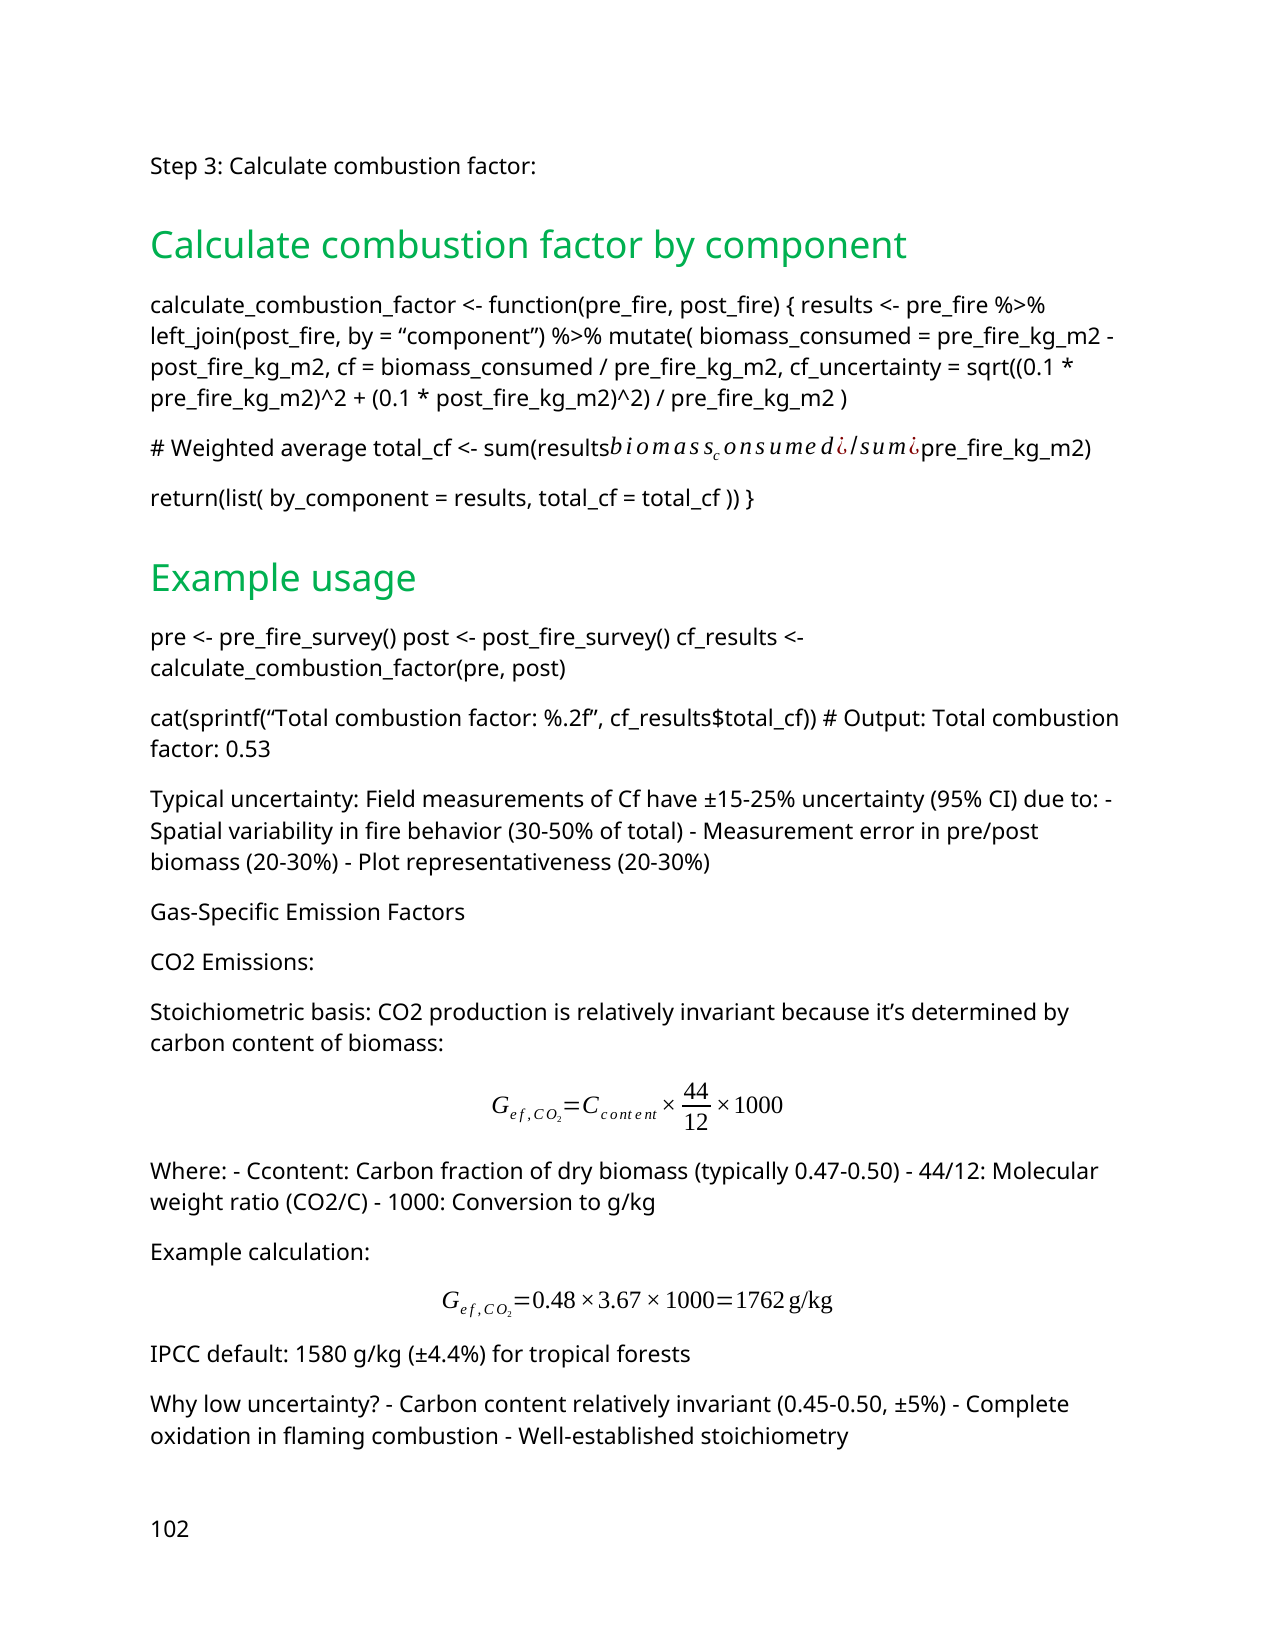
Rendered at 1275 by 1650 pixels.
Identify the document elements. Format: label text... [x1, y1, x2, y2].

text Step 3: Calculate combustion factor: [150, 150, 1125, 181]
text Typical uncertainty: Field measurements of Cf have ±15-25% uncertainty (95% CI) due to: - Spatial variability in fire behavior (30-50% of total) - Measurement error in pre/post biomass (20-30%) - Plot representativeness (20-30%) [150, 783, 1125, 877]
text calculate_combustion_factor <- function(pre_fire, post_fire) { results <- pre_fire %>% left_join(post_fire, by = “component”) %>% mutate( biomass_consumed = pre_fire_kg_m2 - post_fire_kg_m2, cf = biomass_consumed / pre_fire_kg_m2, cf_uncertainty = sqrt((0.1 * pre_fire_kg_m2)^2 + (0.1 * post_fire_kg_m2)^2) / pre_fire_kg_m2 ) [150, 288, 1125, 413]
text cat(sprintf(“Total combustion factor: %.2f”, cf_results$total_cf)) # Output: Total combustion factor: 0.53 [150, 702, 1125, 765]
text # Weighted average total_cf <- sum(resultspre_fire_kg_m2) [150, 432, 1125, 464]
text Gas-Specific Emission Factors [150, 896, 1125, 927]
text return(list( by_component = results, total_cf = total_cf )) } [150, 482, 1125, 514]
text Example calculation: [150, 1236, 1125, 1267]
subtitle Example usage [150, 551, 1125, 602]
text Stoichiometric basis: CO2 production is relatively invariant because it’s determined by carbon content of biomass: [150, 996, 1125, 1058]
text CO2 Emissions: [150, 946, 1125, 977]
text pre <- pre_fire_survey() post <- post_fire_survey() cf_results <- calculate_combustion_factor(pre, post) [150, 621, 1125, 683]
subtitle Calculate combustion factor by component [150, 219, 1125, 270]
text Why low uncertainty? - Carbon content relatively invariant (0.45-0.50, ±5%) - Complete oxidation in flaming combustion - Well-established stoichiometry [150, 1388, 1125, 1451]
text Where: - Ccontent: Carbon fraction of dry biomass (typically 0.47-0.50) - 44/12: Molecular weight ratio (CO2/C) - 1000: Conversion to g/kg [150, 1155, 1125, 1217]
text IPCC default: 1580 g/kg (±4.4%) for tropical forests [150, 1338, 1125, 1370]
